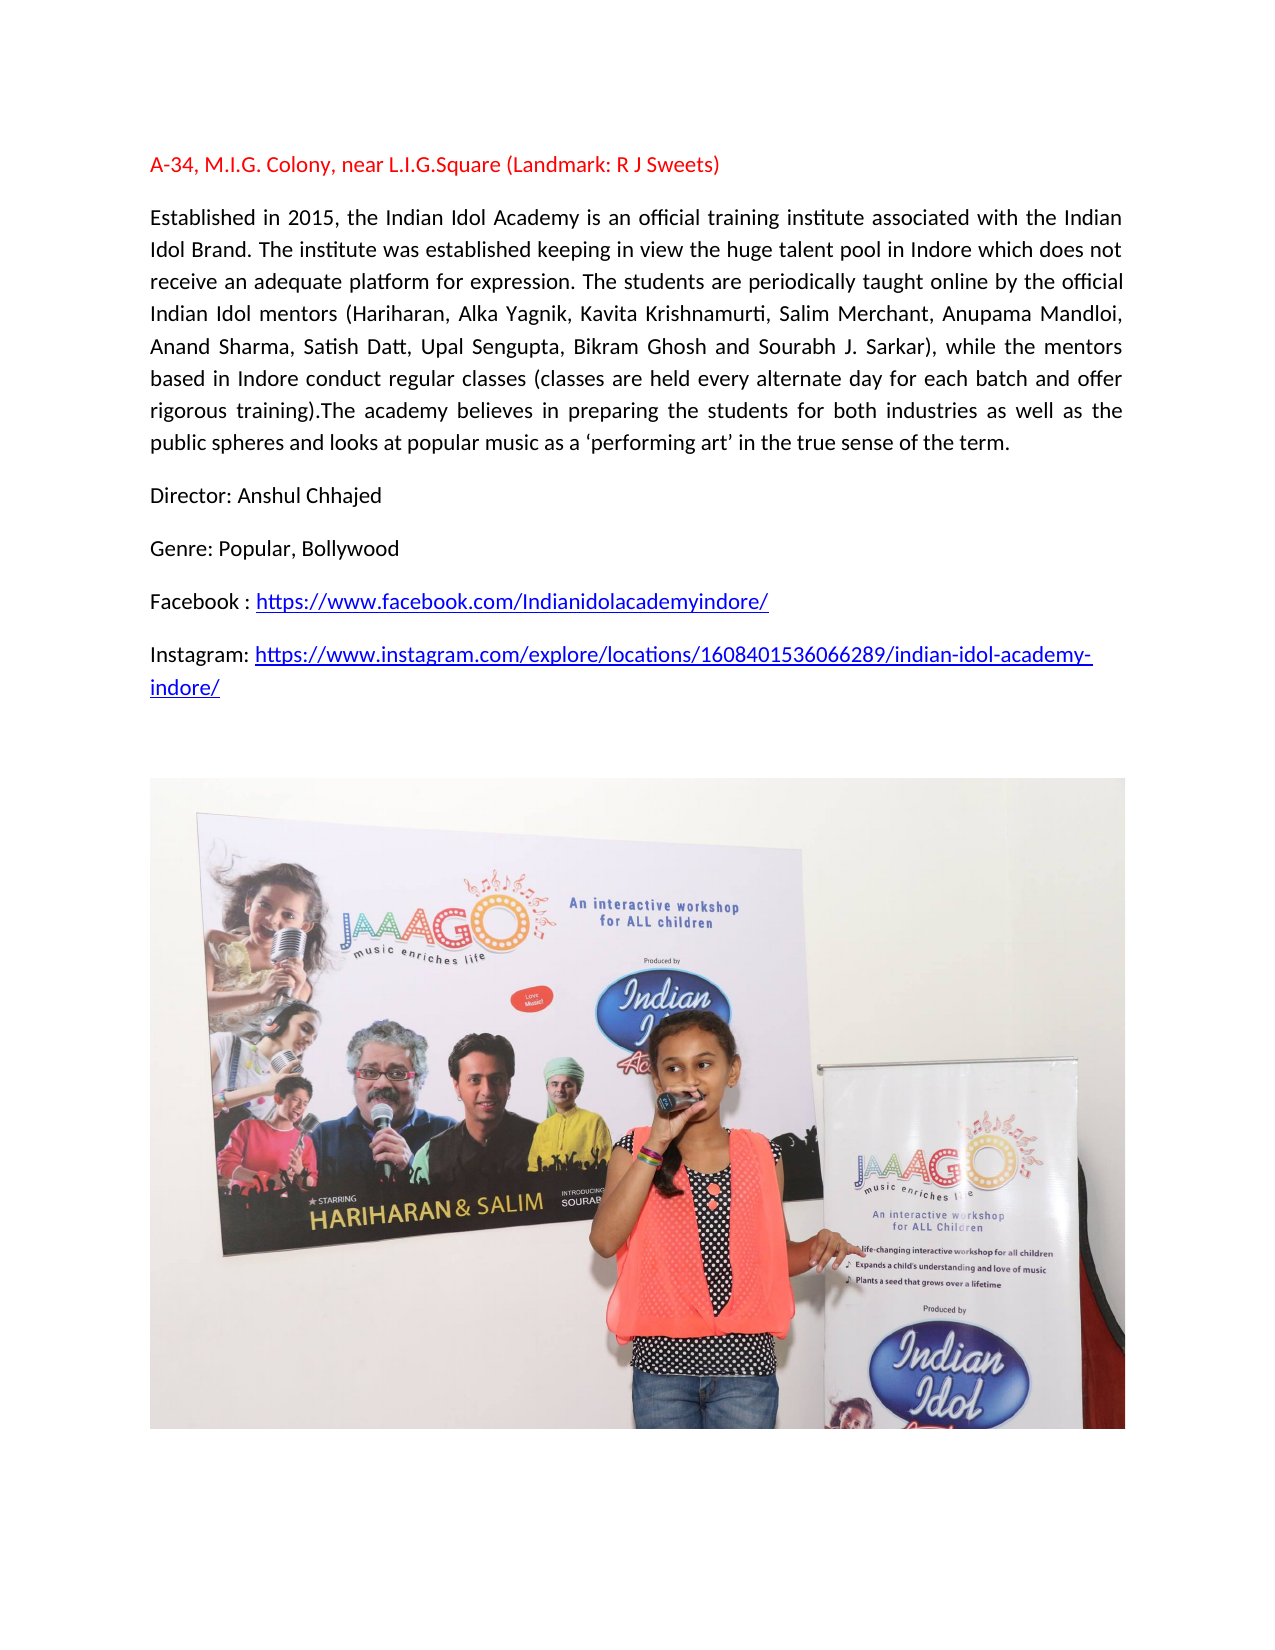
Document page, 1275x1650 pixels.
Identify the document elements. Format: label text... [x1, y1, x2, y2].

text Genre: Popular, Bollywood [150, 534, 1125, 562]
text Instagram: https://www.instagram.com/explore/locations/1608401536066289/indian-idol-academy-indore/ [150, 640, 1125, 701]
picture [150, 778, 1125, 1429]
text Facebook : https://www.facebook.com/Indianidolacademyindore/ [150, 587, 1125, 615]
text A-34, M.I.G. Colony, near L.I.G.Square (Landmark: R J Sweets) [150, 150, 1125, 178]
text Director: Anshul Chhajed [150, 481, 1125, 509]
text Established in 2015, the Indian Idol Academy is an official training institute associated with the Indian Idol Brand. The institute was established keeping in view the huge talent pool in Indore which does not receive an adequate platform for expression. The students are periodically taught online by the official Indian Idol mentors (Hariharan, Alka Yagnik, Kavita Krishnamurti, Salim Merchant, Anupama Mandloi, Anand Sharma, Satish Datt, Upal Sengupta, Bikram Ghosh and Sourabh J. Sarkar), while the mentors based in Indore conduct regular classes (classes are held every alternate day for each batch and offer rigorous training).The academy believes in preparing the students for both industries as well as the public spheres and looks at popular music as a ‘performing art’ in the true sense of the term. [150, 203, 1125, 456]
